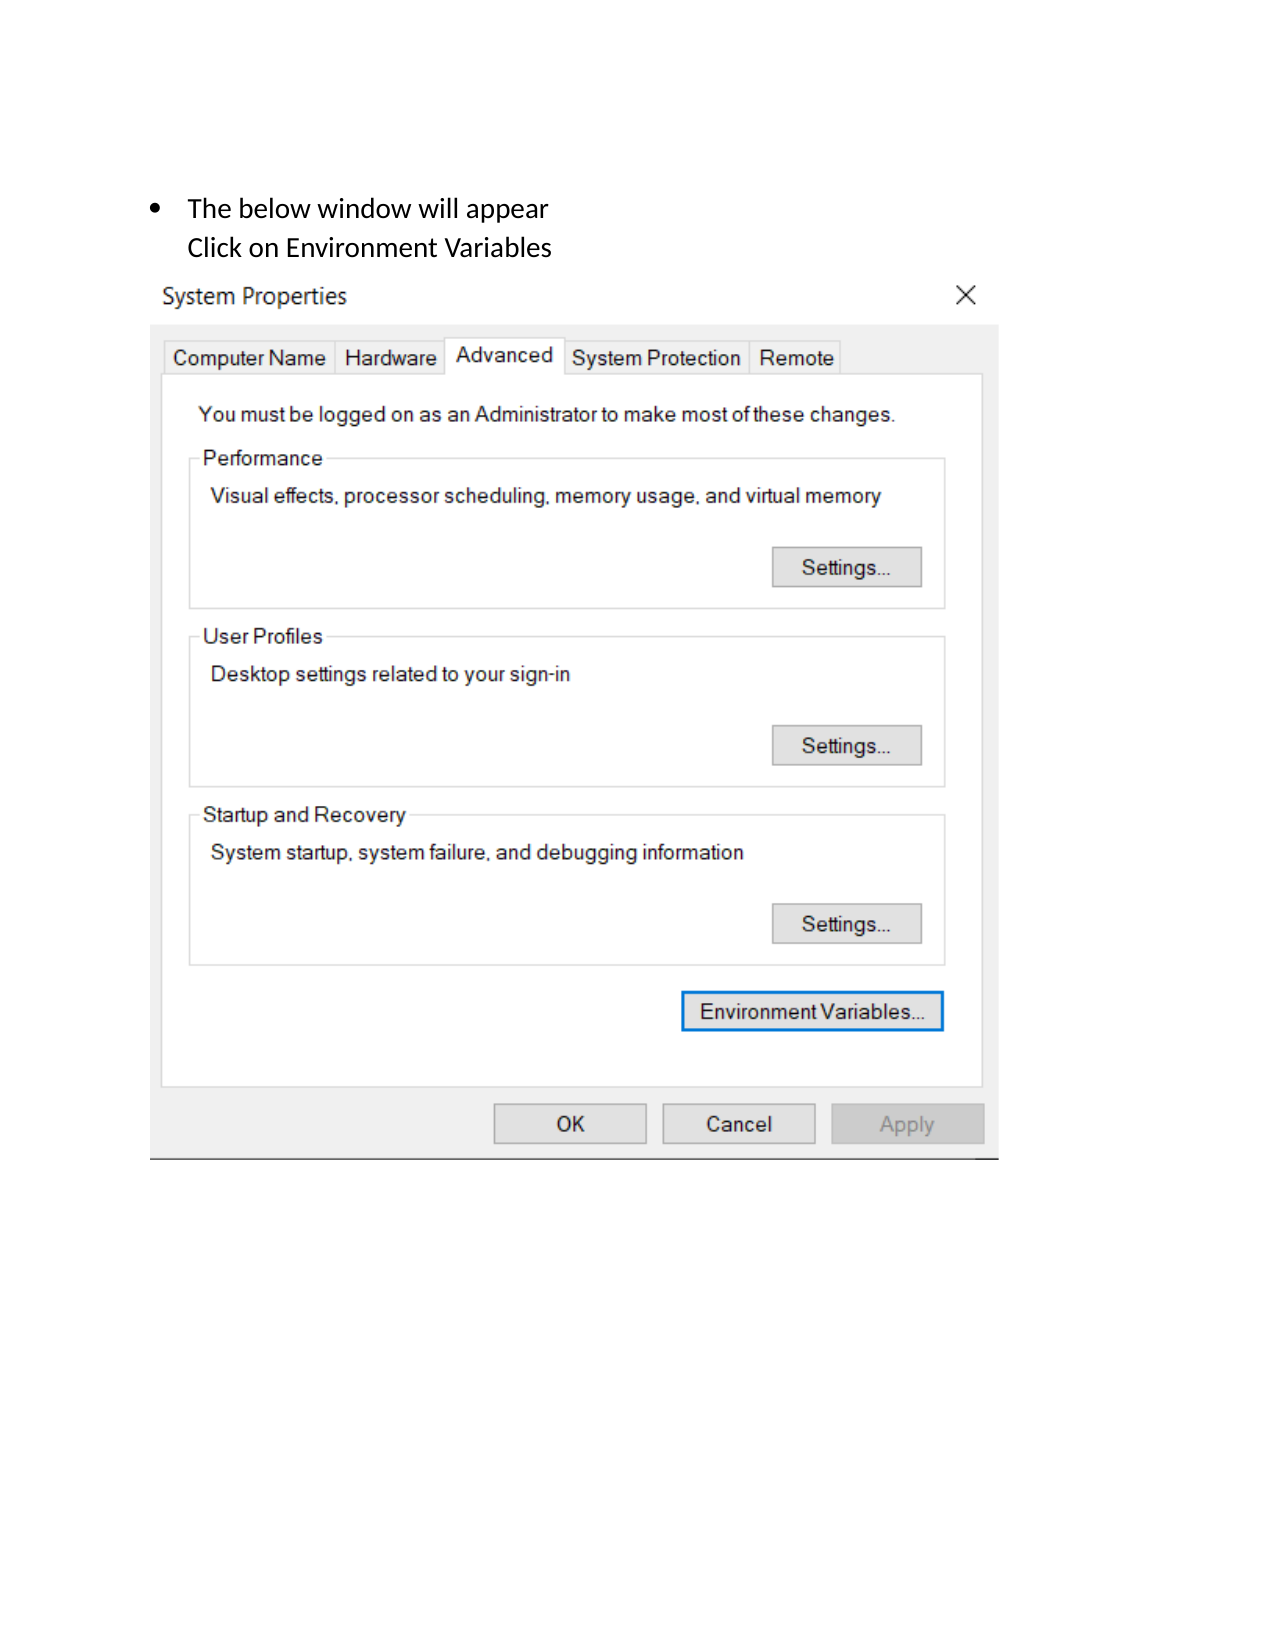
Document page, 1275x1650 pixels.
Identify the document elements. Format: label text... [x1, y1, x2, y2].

list The below window will appear [150, 190, 1200, 226]
list Click on Environment Variables [187, 229, 1200, 264]
picture [150, 267, 999, 1160]
